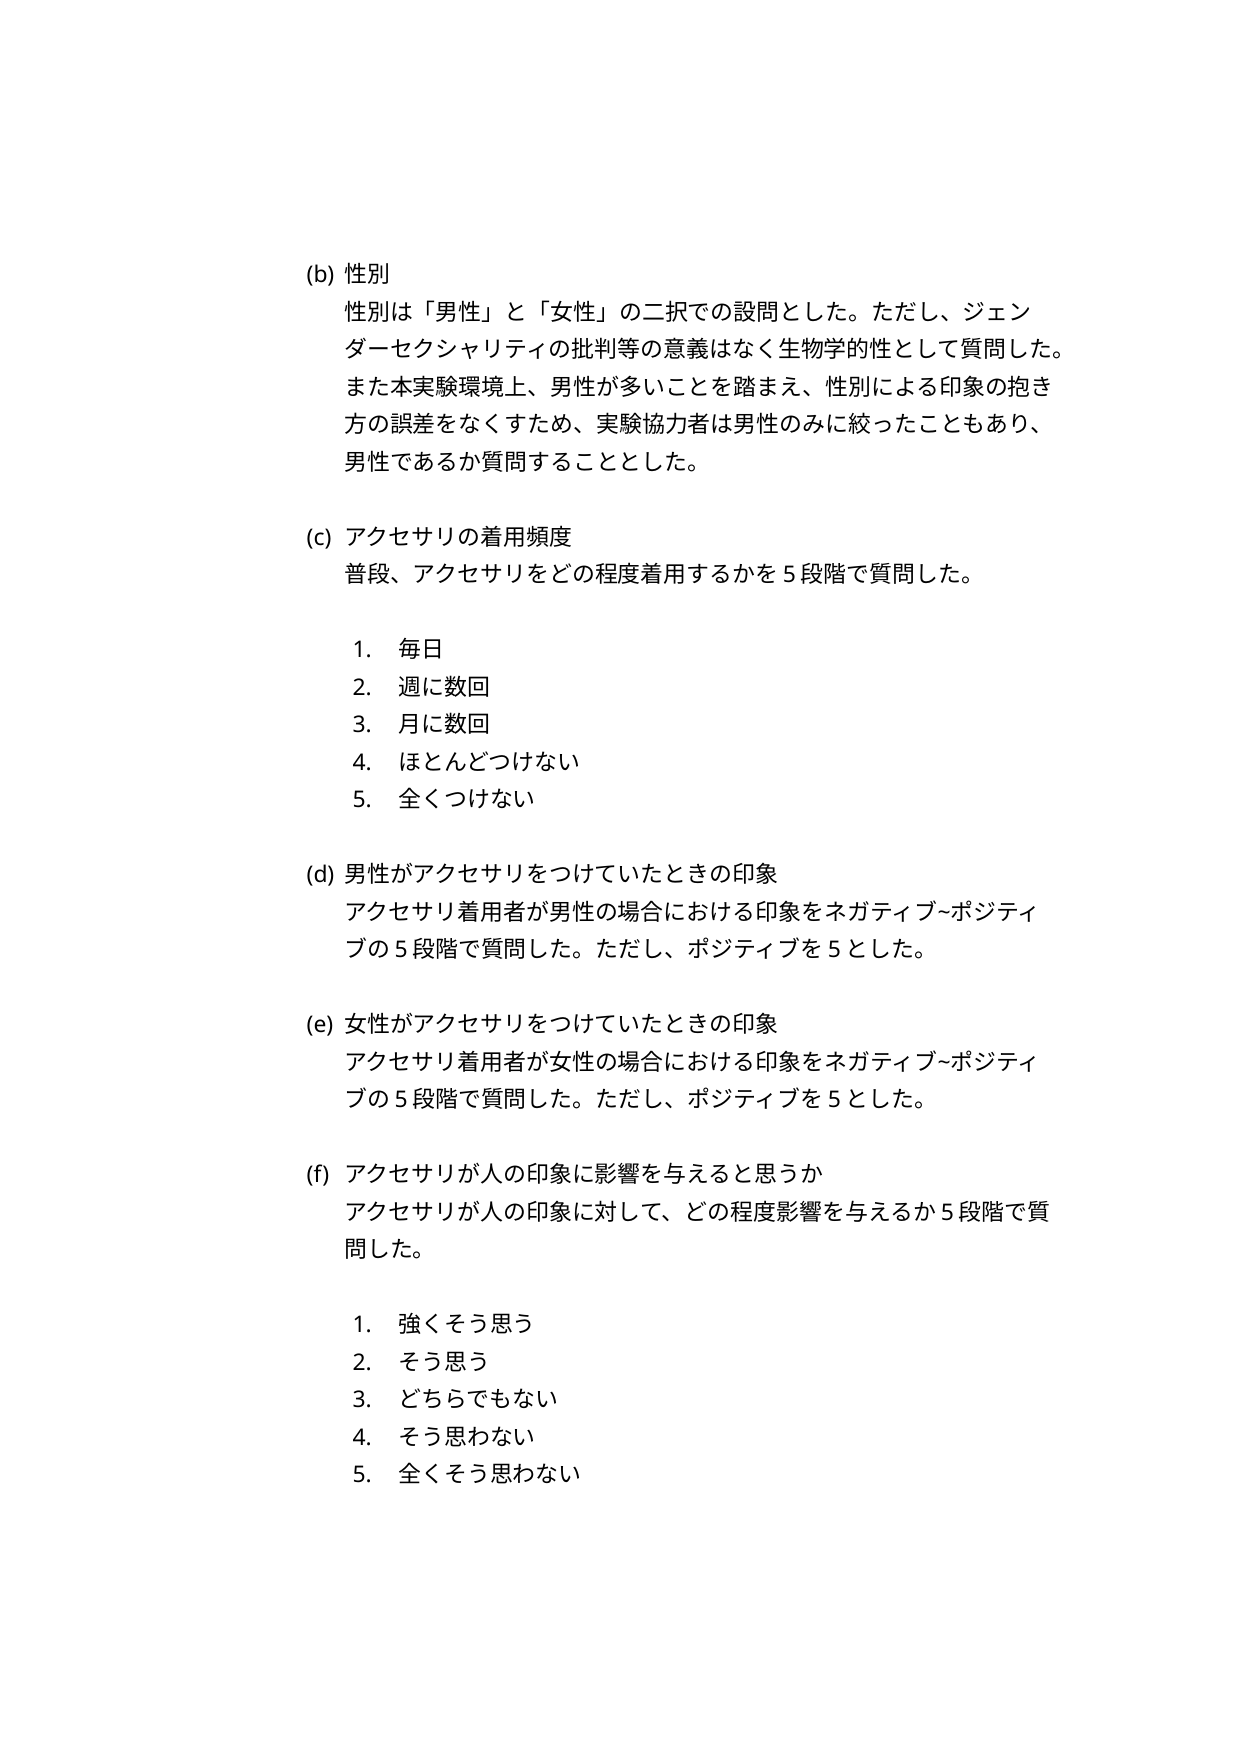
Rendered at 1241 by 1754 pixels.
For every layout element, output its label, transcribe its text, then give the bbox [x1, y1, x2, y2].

list 週に数回 [352, 667, 1063, 704]
text アクセサリが人の印象に対して、どの程度影響を与えるか5段階で質問した。 [344, 1192, 1063, 1267]
list そう思う [352, 1342, 1063, 1379]
text 性別は「男性」と「女性」の二択での設問とした。ただし、ジェンダーセクシャリティの批判等の意義はなく生物学的性として質問した。また本実験環境上、男性が多いことを踏まえ、性別による印象の抱き方の誤差をなくすため、実験協力者は男性のみに絞ったこともあり、男性であるか質問することとした。 [344, 292, 1063, 479]
list 強くそう思う [352, 1304, 1063, 1342]
list アクセサリの着用頻度 [306, 517, 1063, 554]
list 全くそう思わない [352, 1454, 1063, 1492]
list どちらでもない [352, 1379, 1063, 1417]
list 女性がアクセサリをつけていたときの印象 [306, 1004, 1063, 1042]
text 普段、アクセサリをどの程度着用するかを5段階で質問した。 [344, 554, 1063, 592]
list 月に数回 [352, 704, 1063, 742]
list 男性がアクセサリをつけていたときの印象 [306, 854, 1063, 892]
list 毎日 [352, 629, 1063, 667]
list ほとんどつけない [352, 742, 1063, 779]
list 全くつけない [352, 779, 1063, 817]
list アクセサリが人の印象に影響を与えると思うか [306, 1154, 1063, 1192]
text アクセサリ着用者が女性の場合における印象をネガティブ~ポジティブの5段階で質問した。ただし、ポジティブを5とした。 [344, 1042, 1063, 1117]
text アクセサリ着用者が男性の場合における印象をネガティブ~ポジティブの5段階で質問した。ただし、ポジティブを5とした。 [344, 892, 1063, 967]
list そう思わない [352, 1417, 1063, 1454]
list 性別 [306, 254, 1063, 292]
